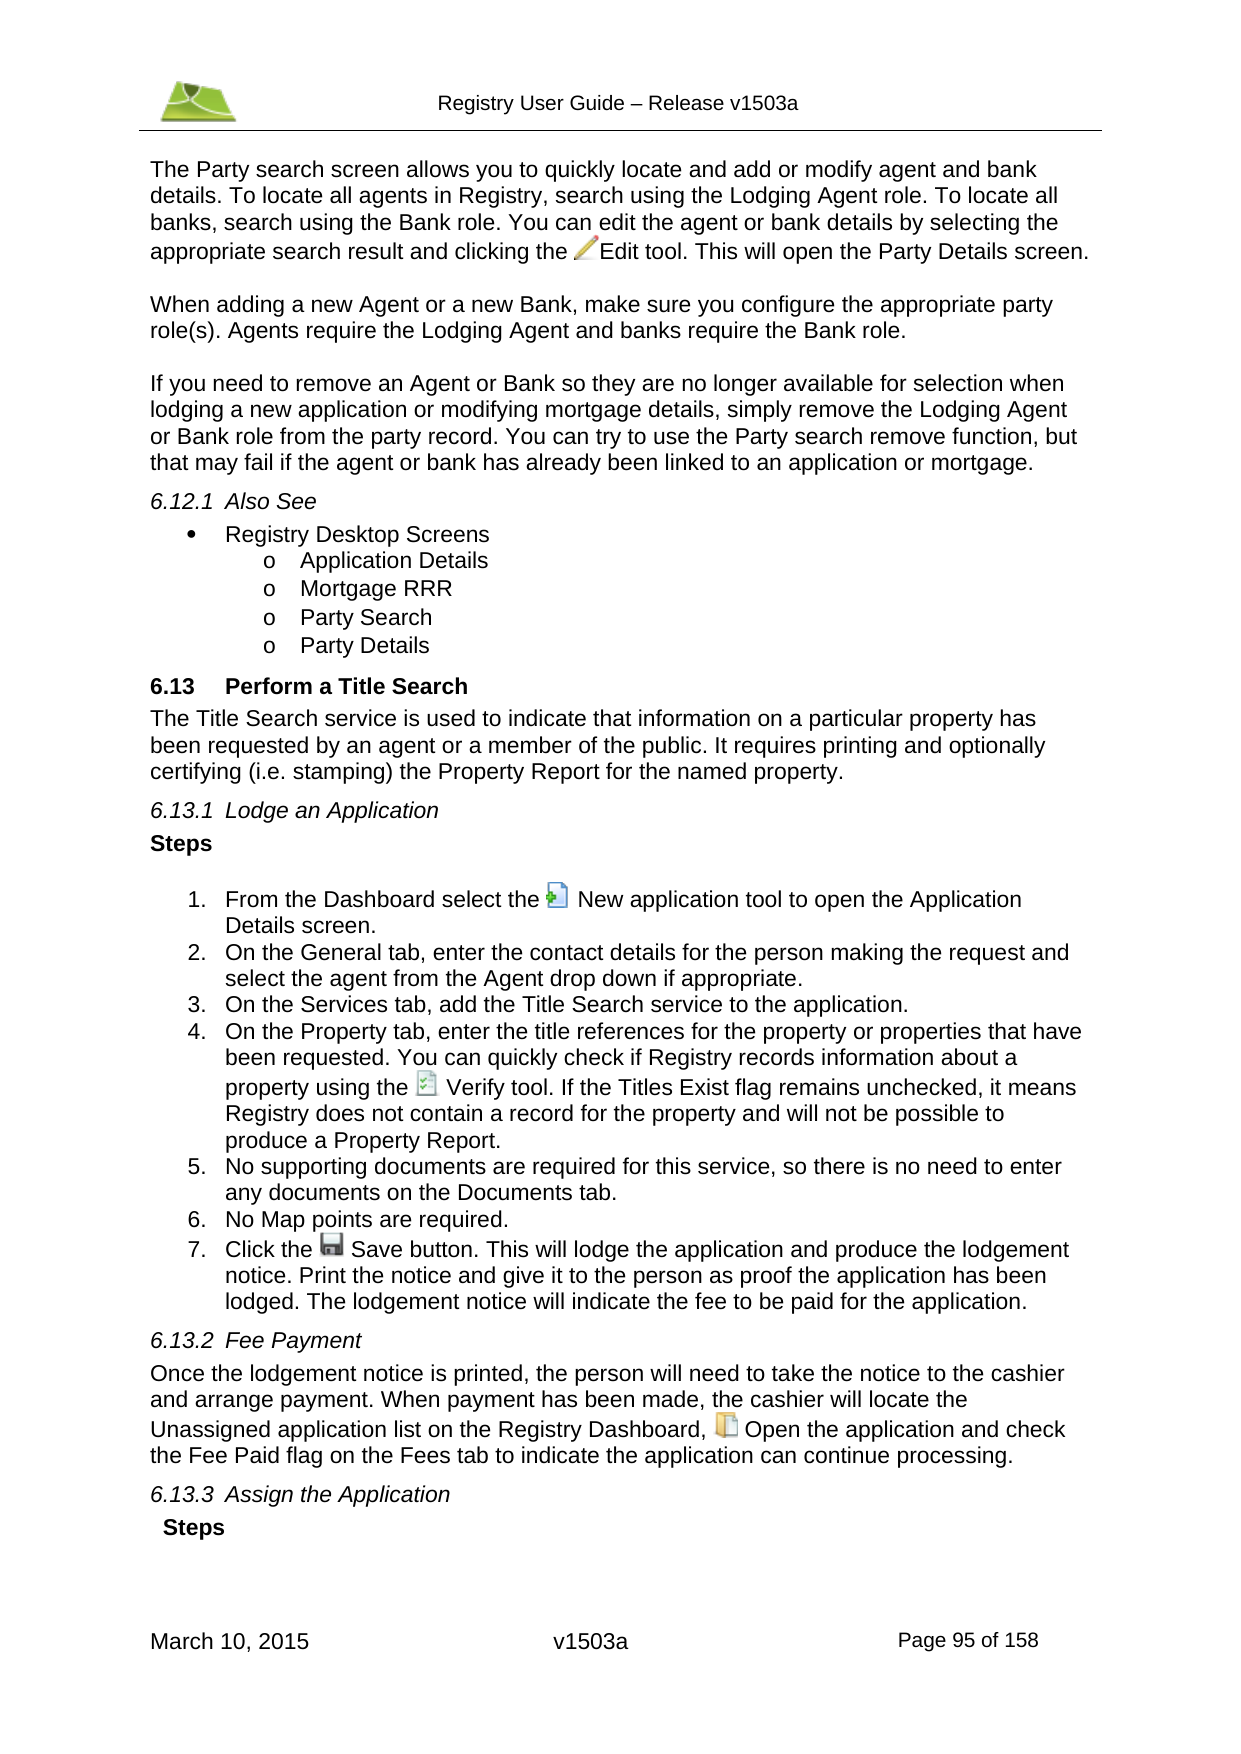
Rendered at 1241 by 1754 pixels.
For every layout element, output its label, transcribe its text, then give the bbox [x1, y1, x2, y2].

list On the Services tab, add the Title Search service to the application. [187, 991, 1090, 1018]
text If you need to remove an Agent or Bank so they are no longer available for selection when lodging a new application or modifying mortgage details, simply remove the Lodging Agent or Bank role from the party record. You can try to use the Party search remove function, but that may fail if the agent or bank has already been linked to an application or mortgage. [150, 370, 1090, 476]
picture [150, 75, 244, 130]
list On the General tab, enter the contact details for the person making the request and select the agent from the Agent drop down if appropriate. [187, 938, 1090, 991]
text The Party search screen allows you to quickly locate and add or modify agent and bank details. To locate all agents in Registry, search using the Lodging Agent role. To locate all banks, search using the Bank role. You can edit the agent or bank details by selecting the appropriate search result and clicking the Edit tool. This will open the Party Details screen. [150, 156, 1090, 265]
picture [574, 234, 600, 260]
text Steps [150, 829, 1090, 856]
subtitle Perform a Title Search [150, 673, 1090, 699]
text Steps [150, 1514, 1090, 1540]
subtitle Also See [150, 488, 1090, 514]
subtitle Lodge an Application [150, 797, 1090, 823]
list No Map points are required. [187, 1206, 1090, 1232]
list Registry Desktop Screens [187, 521, 1090, 547]
list Mortgage RRR [262, 575, 1090, 604]
list From the Dashboard select the New application tool to open the Application Details screen. [187, 882, 1090, 938]
picture [319, 1232, 345, 1257]
text Once the lodgement notice is printed, the person will need to take the notice to the cashier and arrange payment. When payment has been made, the cashier will locate the Unassigned application list on the Registry Dashboard, Open the application and check the Fee Paid flag on the Fees tab to indicate the application can continue processing. [150, 1360, 1090, 1469]
list Party Details [262, 632, 1090, 660]
picture [713, 1412, 738, 1438]
picture [546, 882, 571, 908]
list No supporting documents are required for this service, so there is no need to enter any documents on the Documents tab. [187, 1153, 1090, 1206]
list Party Search [262, 604, 1090, 632]
picture [414, 1070, 440, 1096]
list Click the Save button. This will lodge the application and produce the lodgement notice. Print the notice and give it to the person as proof the application has been lodged. The lodgement notice will indicate the fee to be paid for the application. [187, 1232, 1090, 1314]
subtitle Assign the Application [150, 1481, 1090, 1507]
text When adding a new Agent or a new Bank, make sure you configure the appropriate party role(s). Agents require the Lodging Agent and banks require the Bank role. [150, 291, 1090, 344]
list On the Property tab, enter the title references for the property or properties that have been requested. You can quickly check if Registry records information about a property using the Verify tool. If the Titles Exist flag remains unchecked, it means Registry does not contain a record for the property and will not be possible to produce a Property Report. [187, 1018, 1090, 1153]
subtitle Fee Payment [150, 1327, 1090, 1353]
text The Title Search service is used to indicate that information on a particular property has been requested by an agent or a member of the public. It requires printing and optionally certifying (i.e. stamping) the Property Report for the named property. [150, 705, 1090, 784]
list Application Details [262, 547, 1090, 575]
